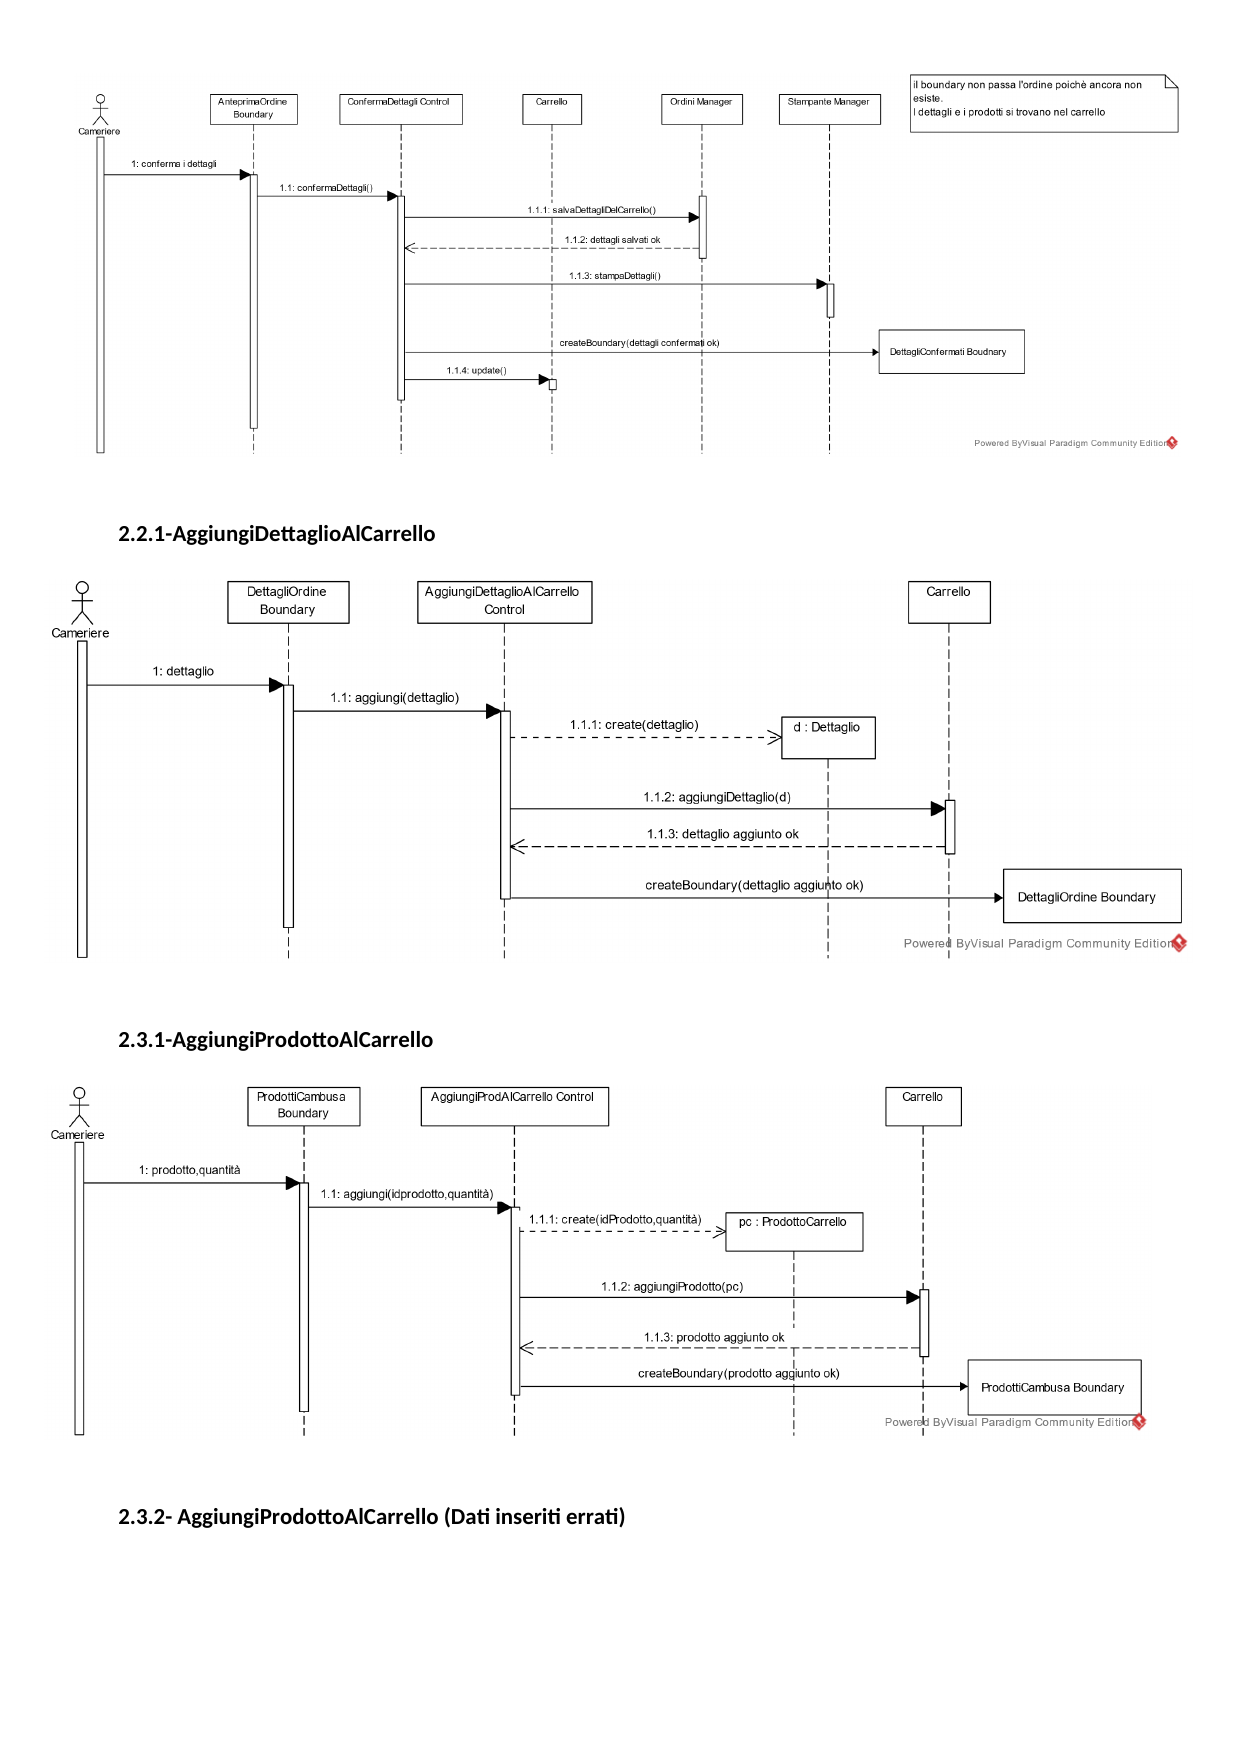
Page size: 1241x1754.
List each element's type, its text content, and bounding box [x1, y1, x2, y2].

text 2.2.1-AggiungiDettaglioAlCarrello [44, 519, 1152, 547]
picture [44, 579, 1193, 963]
picture [73, 73, 1182, 457]
picture [44, 1085, 1152, 1440]
text 2.3.2- AggiungiProdottoAlCarrello (Dati inseriti errati) [44, 1502, 1152, 1530]
text 2.3.1-AggiungiProdottoAlCarrello [44, 1025, 1152, 1053]
